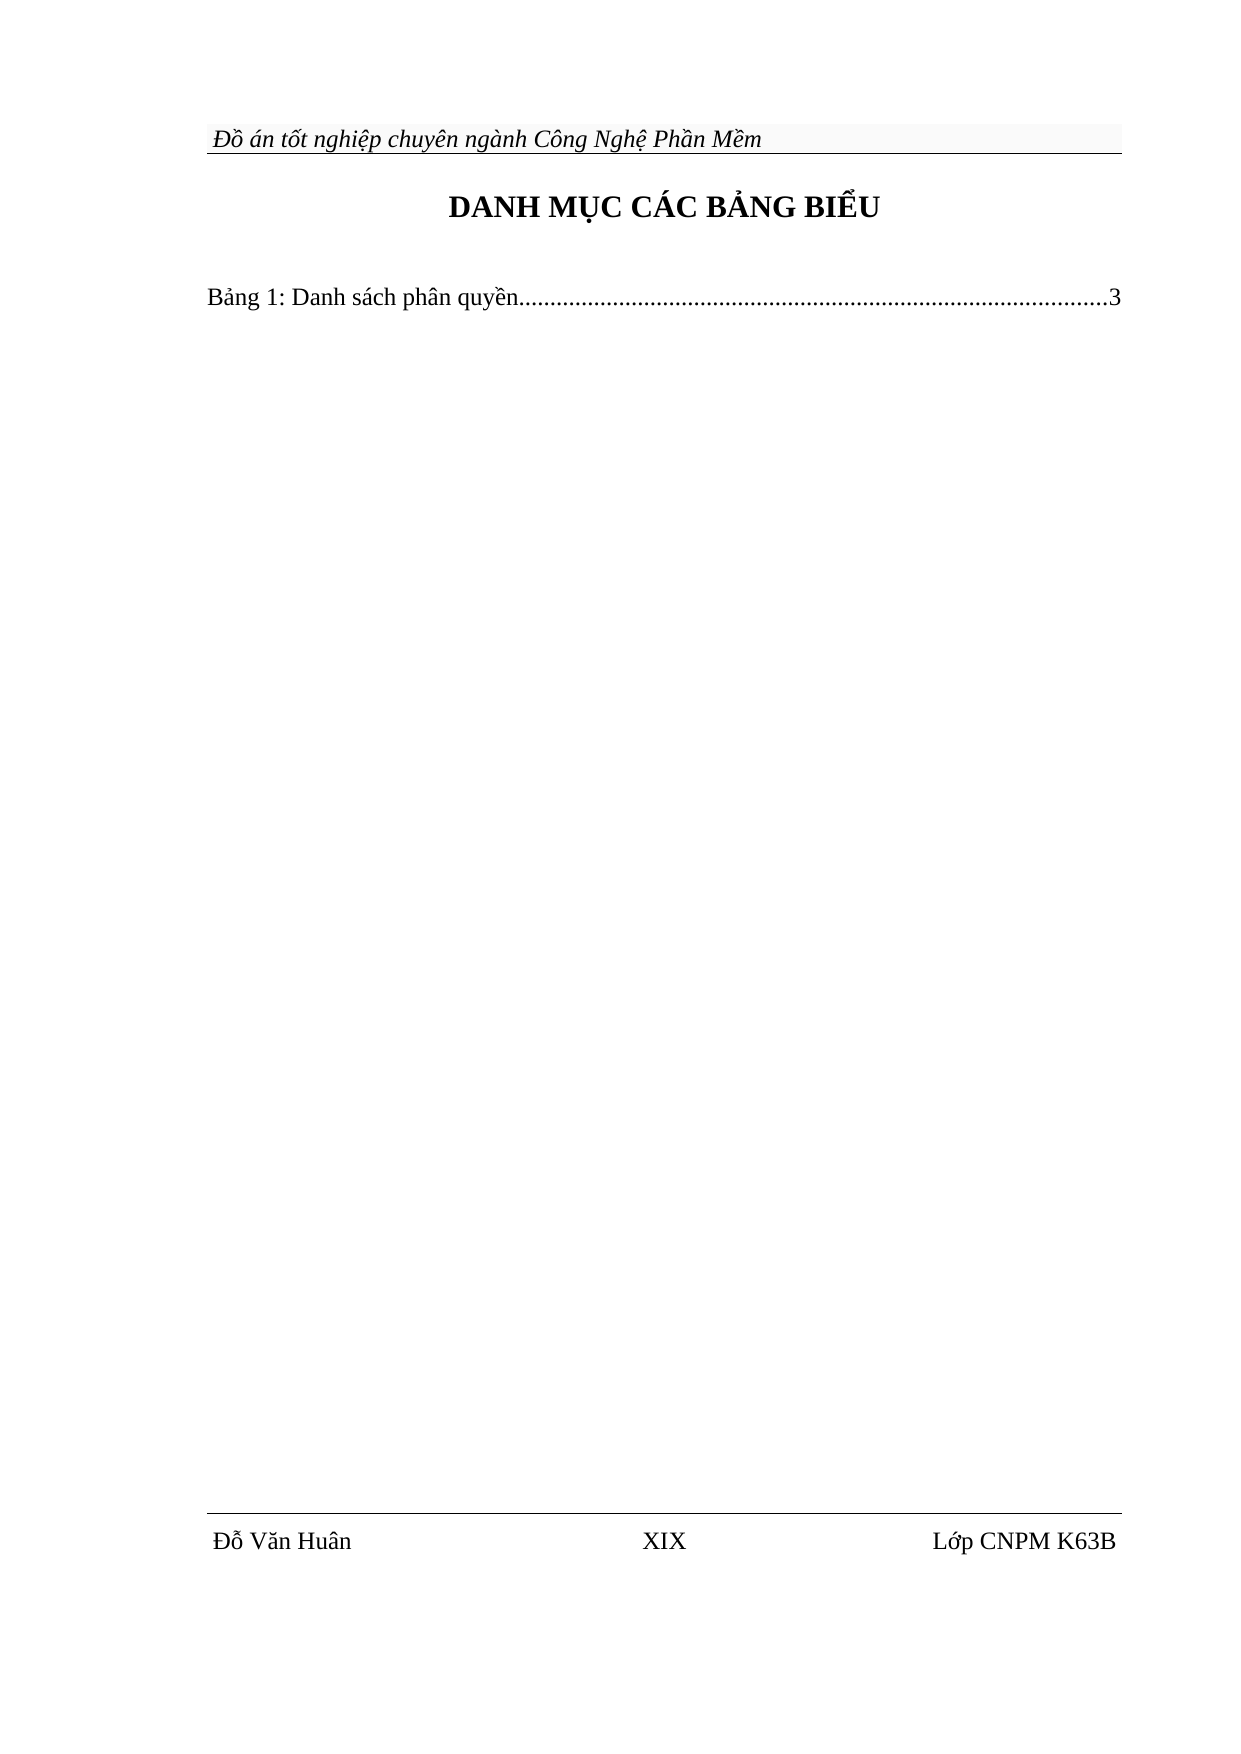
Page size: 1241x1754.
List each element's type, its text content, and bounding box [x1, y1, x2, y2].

text Bảng 1: Danh sách phân quyền 3 [207, 282, 1122, 310]
subtitle DANH MỤC CÁC BẢNG BIỂU [207, 188, 1122, 224]
